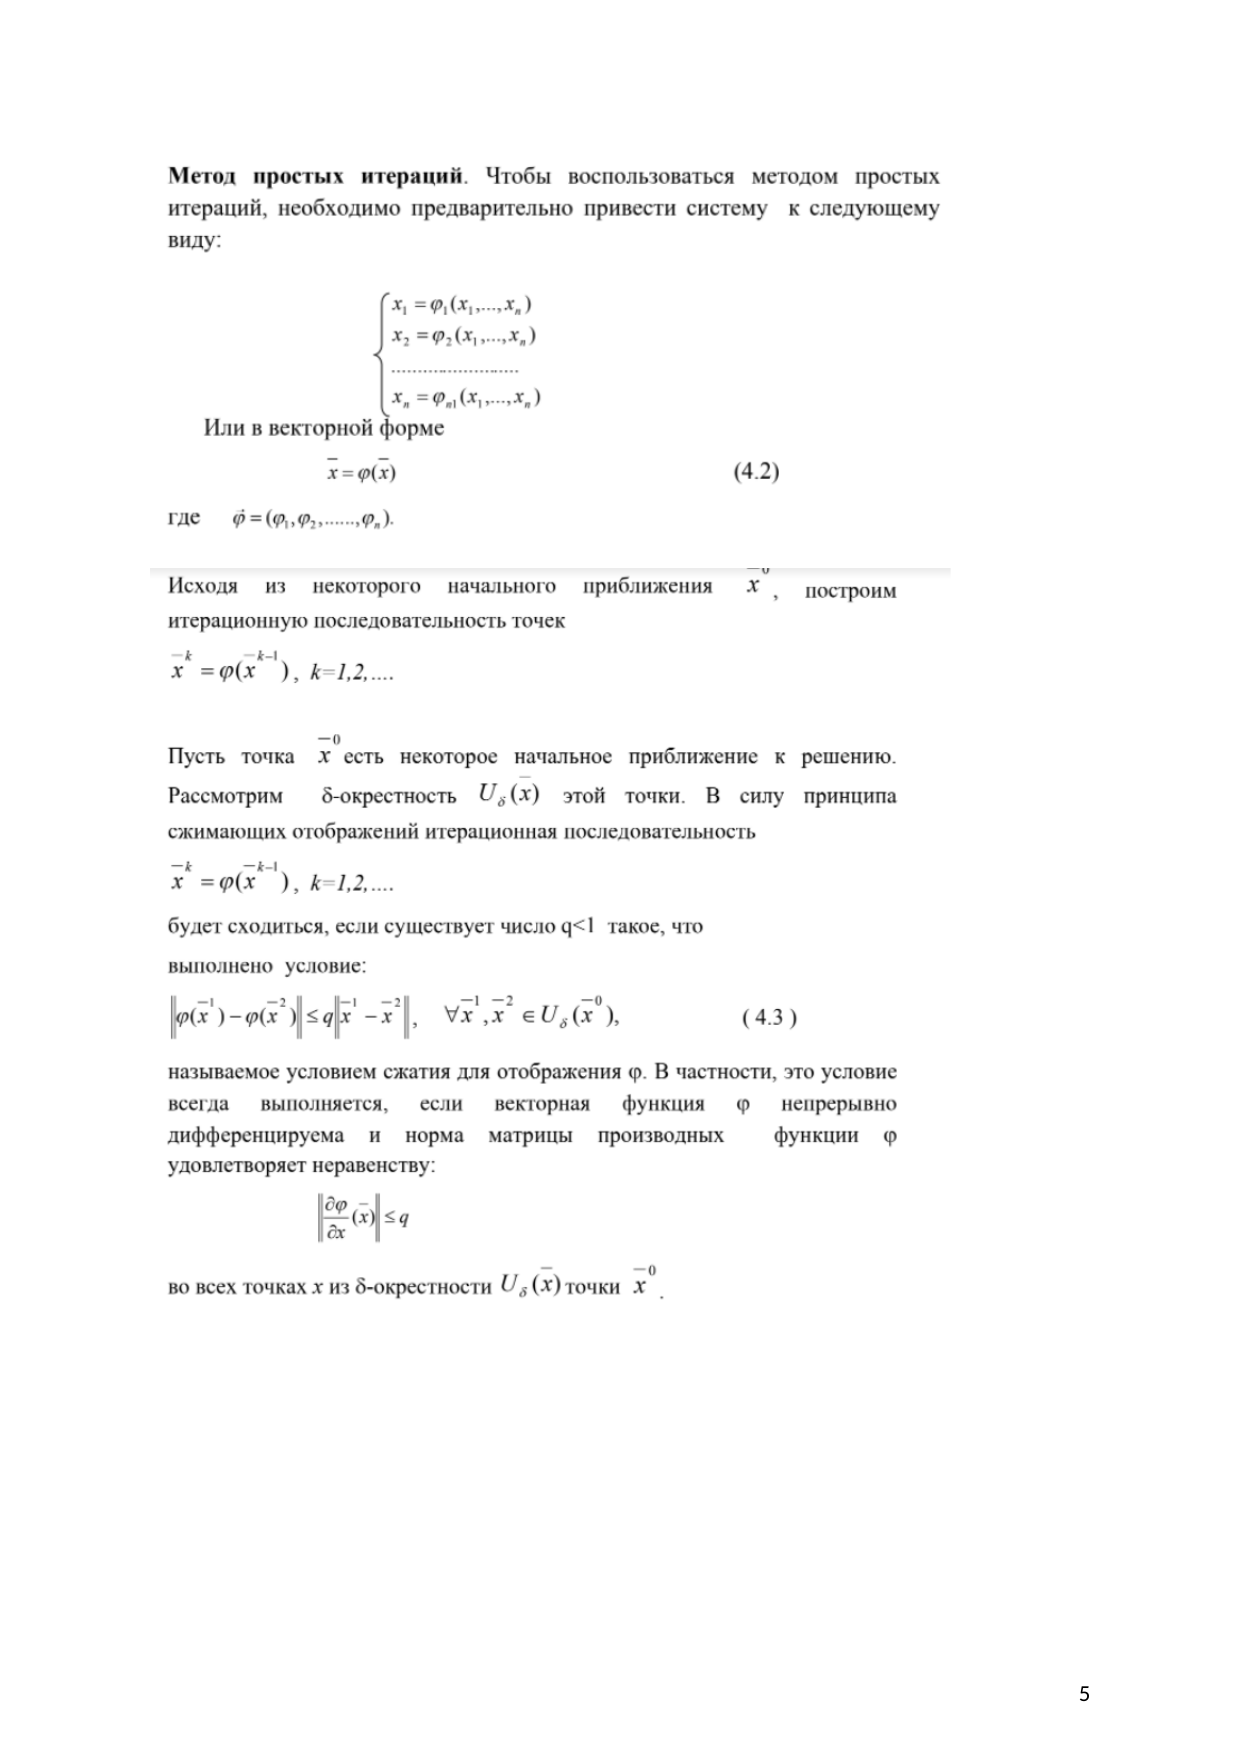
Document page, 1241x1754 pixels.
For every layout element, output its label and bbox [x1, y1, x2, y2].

picture [150, 150, 974, 550]
picture [150, 568, 951, 1319]
